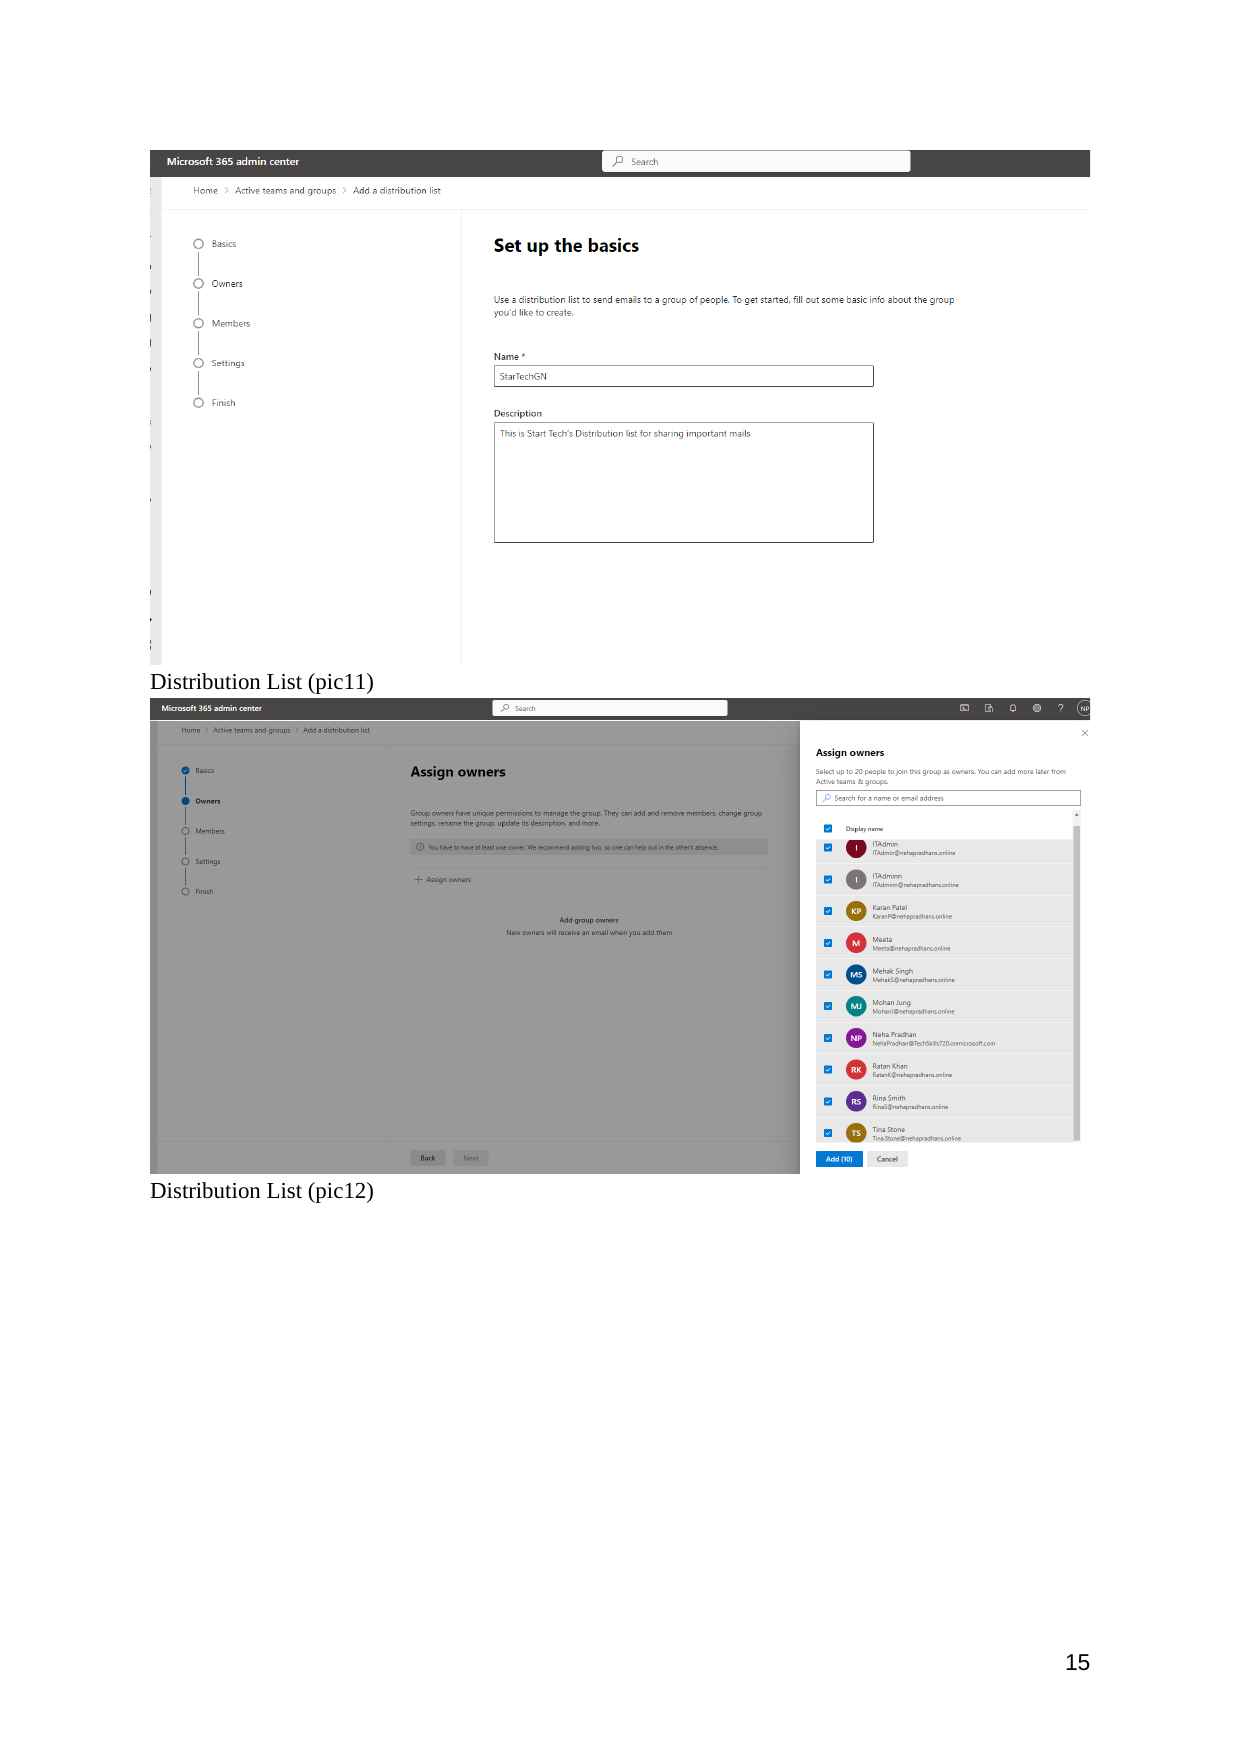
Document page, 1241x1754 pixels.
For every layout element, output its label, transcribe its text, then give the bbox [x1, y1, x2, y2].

text Distribution List (pic12) [150, 1177, 1090, 1204]
picture [150, 150, 1091, 665]
picture [150, 698, 1091, 1174]
text Distribution List (pic11) [150, 668, 1090, 695]
